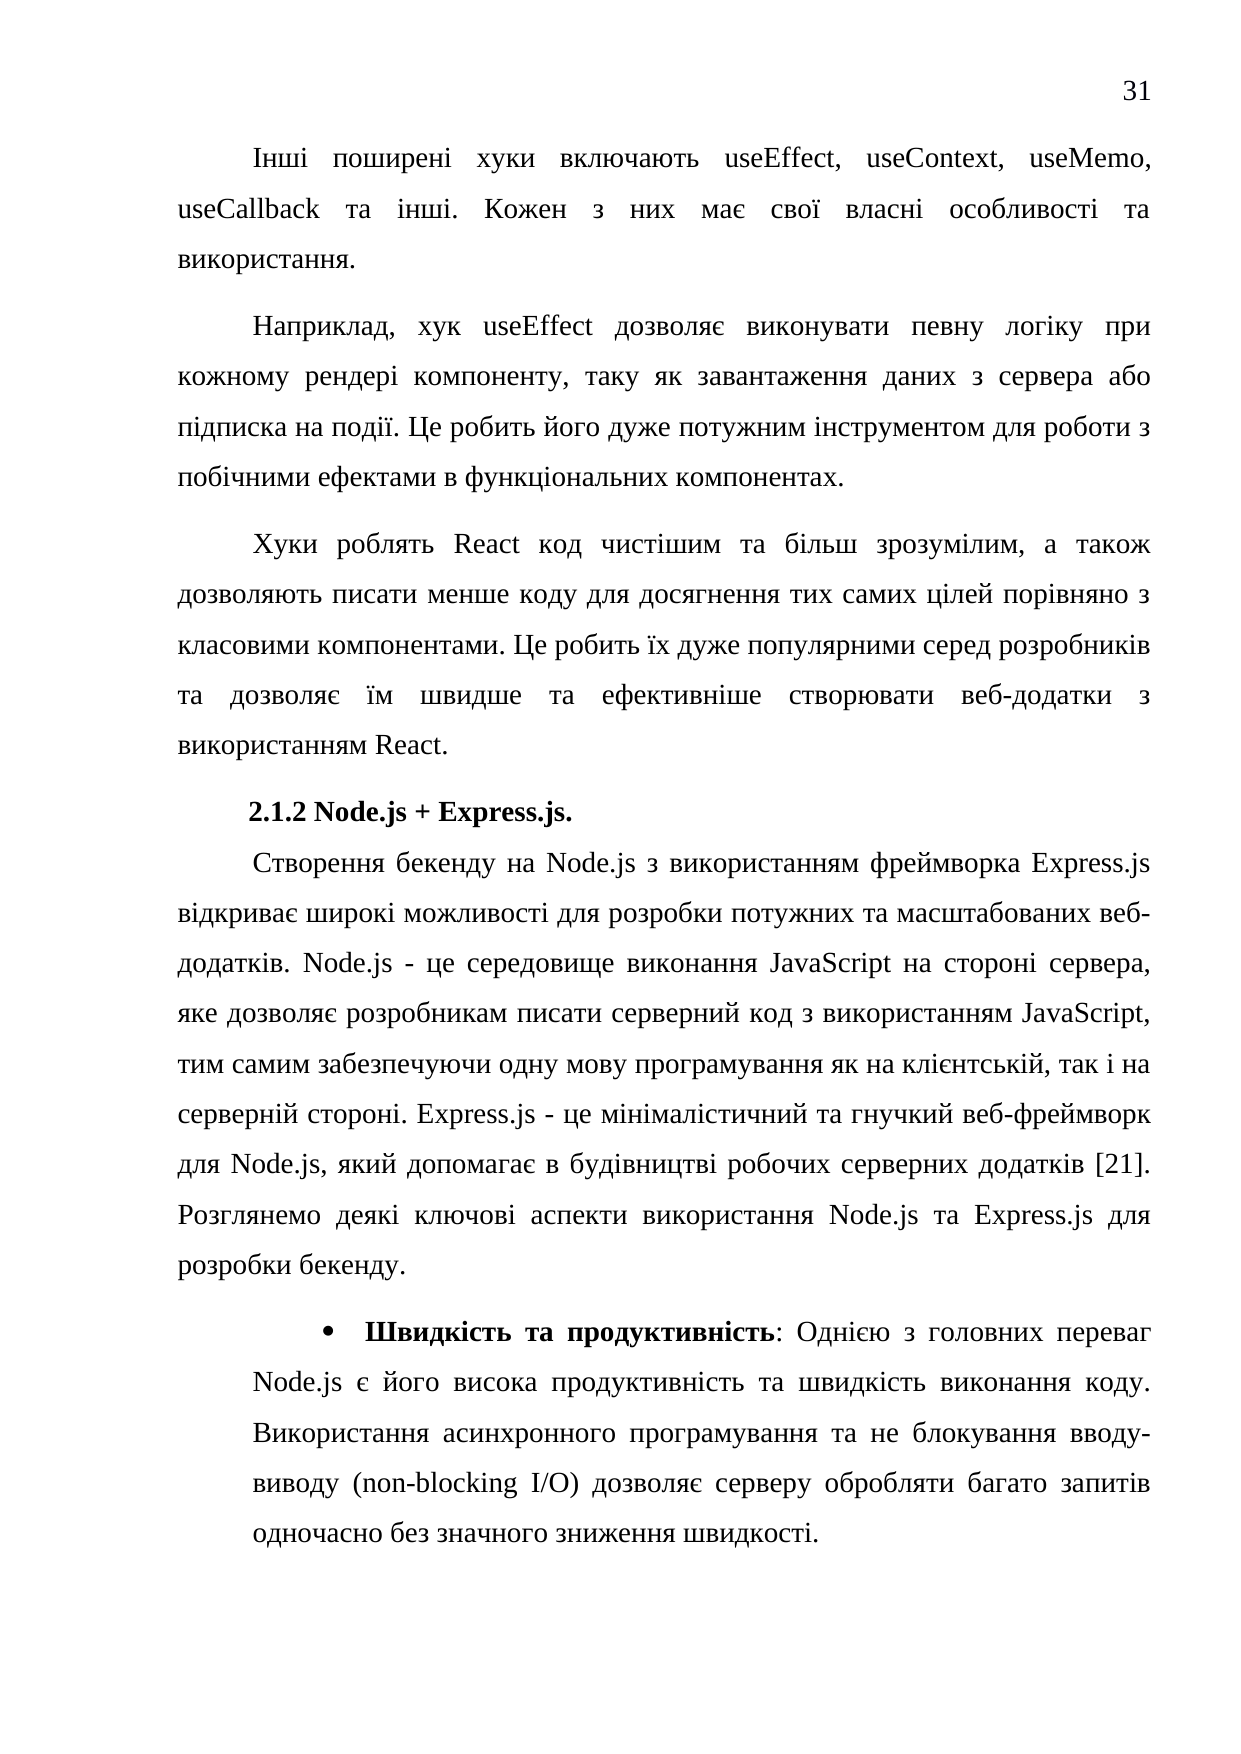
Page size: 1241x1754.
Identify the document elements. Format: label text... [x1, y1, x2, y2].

text Наприклад, хук useEffect дозволяє виконувати певну логіку при кожному рендері компоненту, таку як завантаження даних з сервера або підписка на події. Це робить його дуже потужним інструментом для роботи з побічними ефектами в функціональних компонентах. [177, 308, 1152, 493]
list Швидкість та продуктивність: Однією з головних переваг Node.js є його висока продуктивність та швидкість виконання коду. Використання асинхронного програмування та не блокування вводу-виводу (non-blocking I/O) дозволяє серверу обробляти багато запитів одночасно без значного зниження швидкості. [252, 1314, 1152, 1549]
text Інші поширені хуки включають useEffect, useContext, useMemo, useCallback та інші. Кожен з них має свої власні особливості та використання. [177, 141, 1152, 275]
text Створення бекенду на Node.js з використанням фреймворка Express.js відкриває широкі можливості для розробки потужних та масштабованих веб-додатків. Node.js - це середовище виконання JavaScript на стороні сервера, яке дозволяє розробникам писати серверний код з використанням JavaScript, тим самим забезпечуючи одну мову програмування як на клієнтській, так і на серверній стороні. Express.js - це мінімалістичний та гнучкий веб-фреймворк для Node.js, який допомагає в будівництві робочих серверних додатків [21]. Розглянемо деякі ключові аспекти використання Node.js та Express.js для розробки бекенду. [177, 845, 1152, 1281]
text Хуки роблять React код чистішим та більш зрозумілим, а також дозволяють писати менше коду для досягнення тих самих цілей порівняно з класовими компонентами. Це робить їх дуже популярними серед розробників та дозволяє їм швидше та ефективніше створювати веб-додатки з використанням React. [177, 526, 1152, 761]
subtitle 2.1.2 Node.js + Express.js. [177, 794, 1152, 828]
